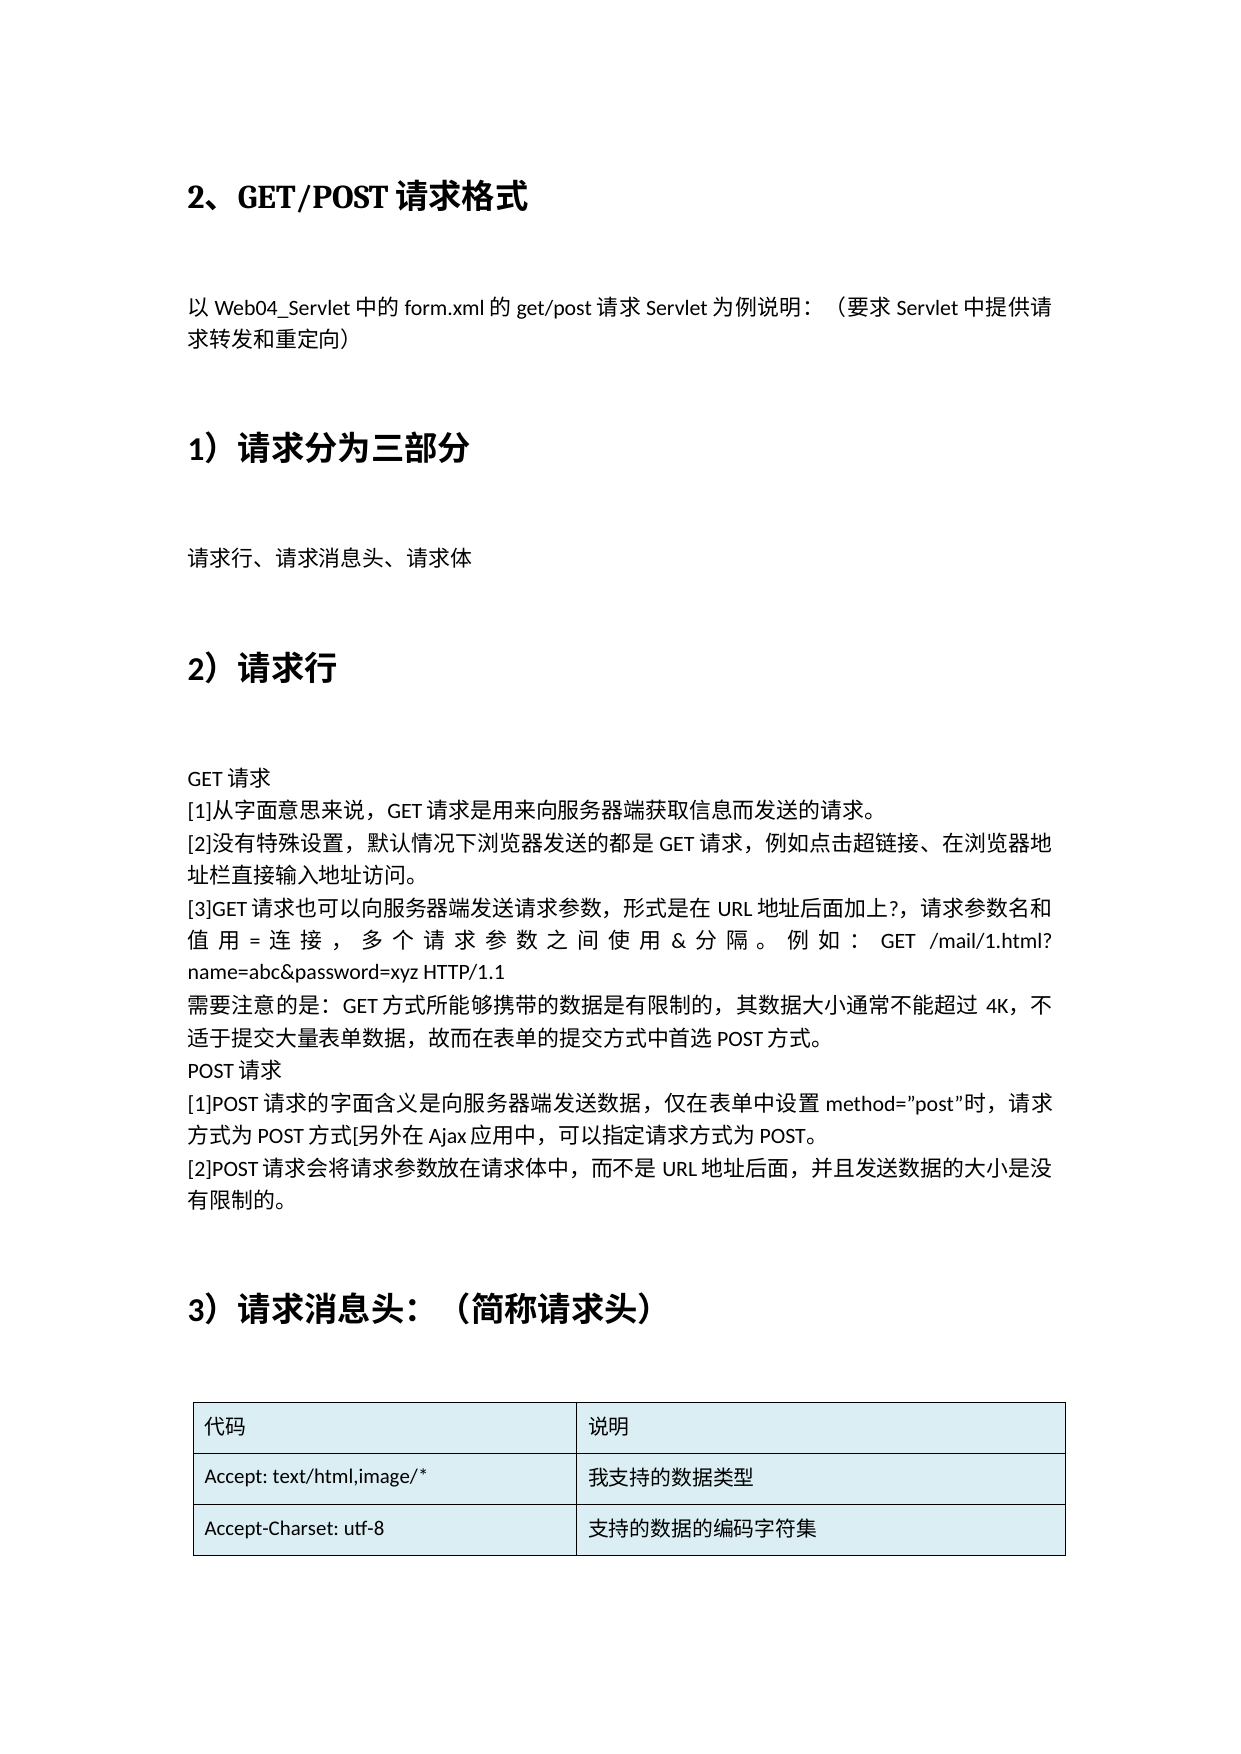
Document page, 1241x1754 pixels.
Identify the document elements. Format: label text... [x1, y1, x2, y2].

table_header 说明 [577, 1403, 1065, 1453]
subtitle 2）请求行 [187, 633, 1053, 698]
table_header 代码 [194, 1403, 576, 1453]
subtitle 1）请求分为三部分 [187, 414, 1053, 479]
text [2]没有特殊设置，默认情况下浏览器发送的都是GET请求，例如点击超链接、在浏览器地址栏直接输入地址访问。 [187, 825, 1053, 890]
text GET请求 [187, 760, 1053, 793]
text 请求行、请求消息头、请求体 [187, 541, 1053, 573]
text 以Web04_Servlet中的form.xml的get/post请求Servlet为例说明：（要求Servlet中提供请求转发和重定向） [187, 289, 1053, 354]
text 需要注意的是：GET方式所能够携带的数据是有限制的，其数据大小通常不能超过4K，不适于提交大量表单数据，故而在表单的提交方式中首选POST方式。 [187, 988, 1053, 1053]
text [1]POST请求的字面含义是向服务器端发送数据，仅在表单中设置method=”post”时，请求方式为POST方式[另外在Ajax应用中，可以指定请求方式为POST。 [187, 1085, 1053, 1150]
table_cell Accept-Charset: utf-8 [194, 1505, 576, 1555]
subtitle 2、GET/POST请求格式 [187, 162, 1053, 227]
table_cell Accept: text/html,image/* [194, 1454, 576, 1504]
text [3]GET请求也可以向服务器端发送请求参数，形式是在URL地址后面加上?，请求参数名和值用=连接，多个请求参数之间使用&分隔。例如：GET /mail/1.html?name=abc&password=xyz HTTP/1.1 [187, 890, 1053, 988]
text [1]从字面意思来说，GET请求是用来向服务器端获取信息而发送的请求。 [187, 793, 1053, 825]
text [2]POST请求会将请求参数放在请求体中，而不是URL地址后面，并且发送数据的大小是没有限制的。 [187, 1150, 1053, 1215]
table_cell 支持的数据的编码字符集 [577, 1505, 1065, 1555]
text POST请求 [187, 1053, 1053, 1085]
subtitle 3）请求消息头：（简称请求头） [187, 1275, 1053, 1340]
table_cell 我支持的数据类型 [577, 1454, 1065, 1504]
